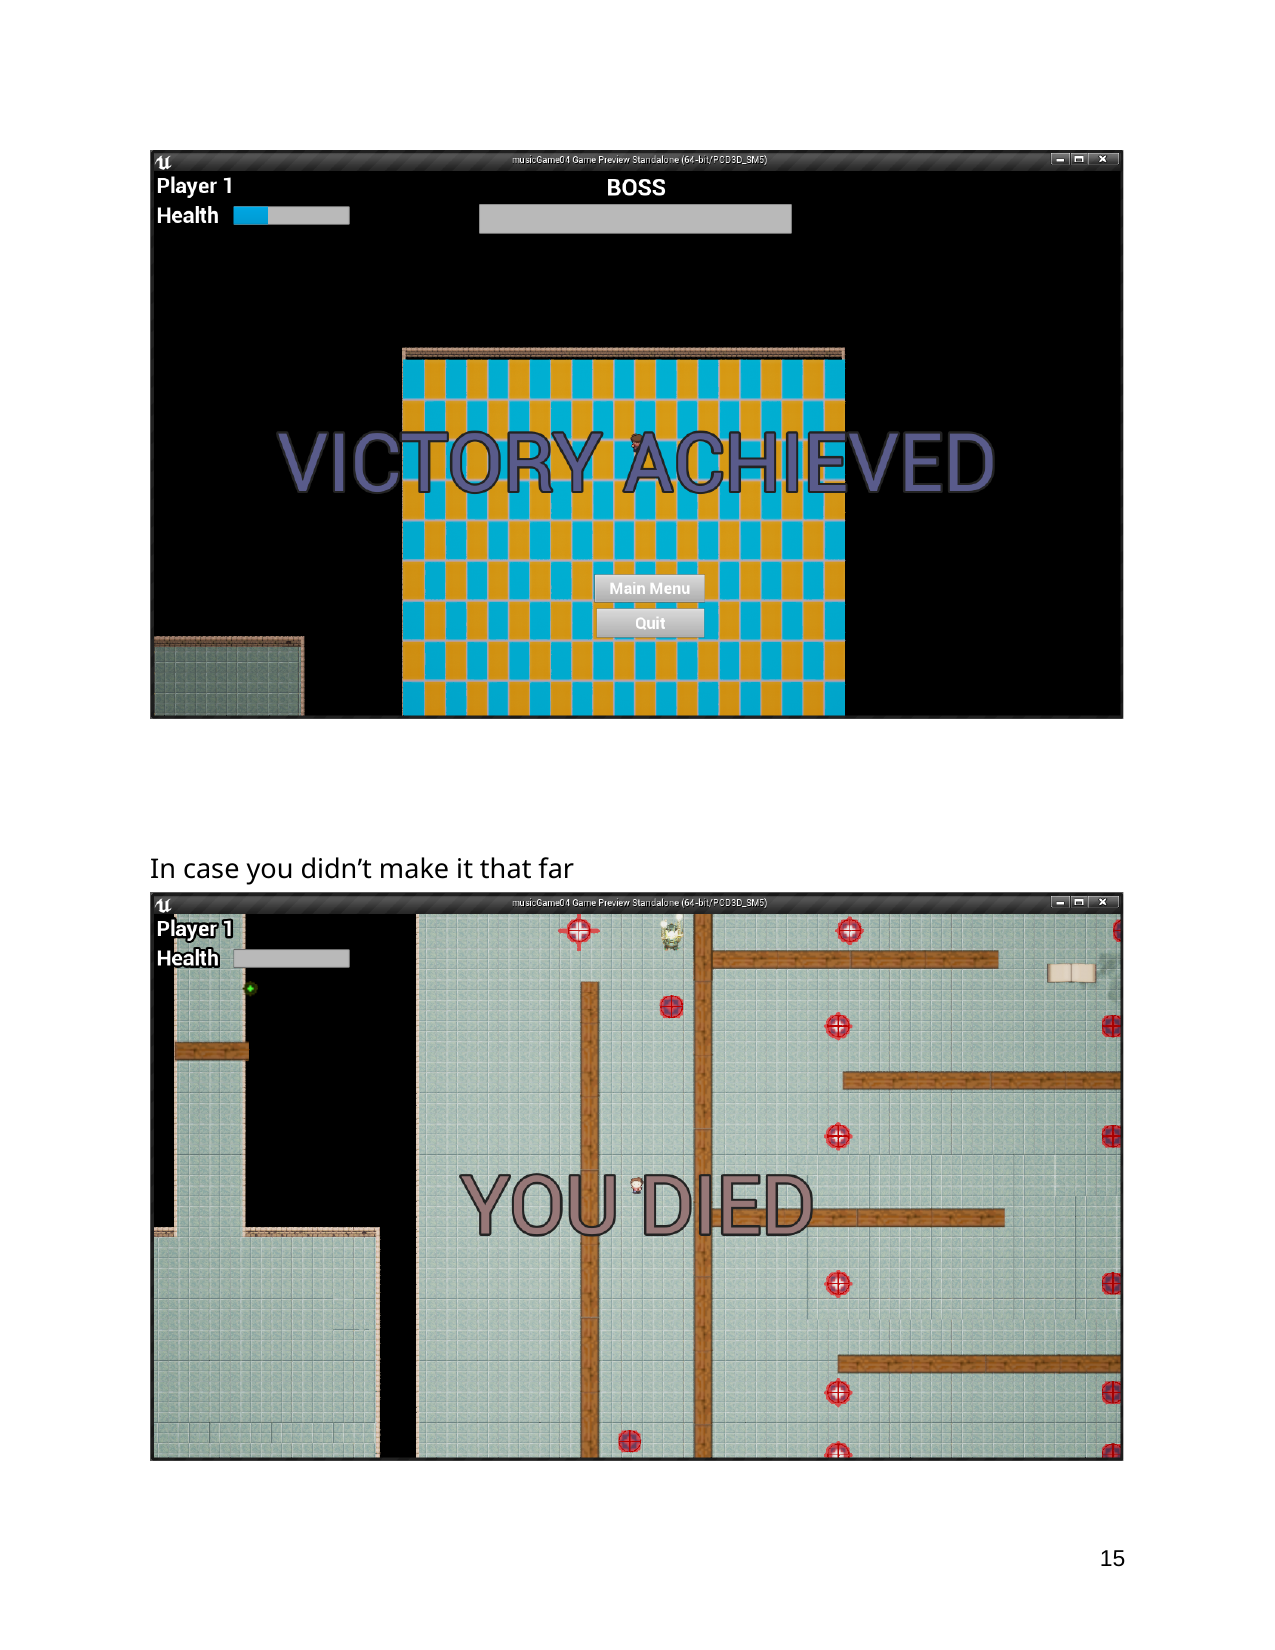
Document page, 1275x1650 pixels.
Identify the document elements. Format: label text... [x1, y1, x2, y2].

text In case you didn’t make it that far [150, 850, 1125, 887]
picture [150, 150, 1124, 719]
picture [150, 892, 1124, 1461]
